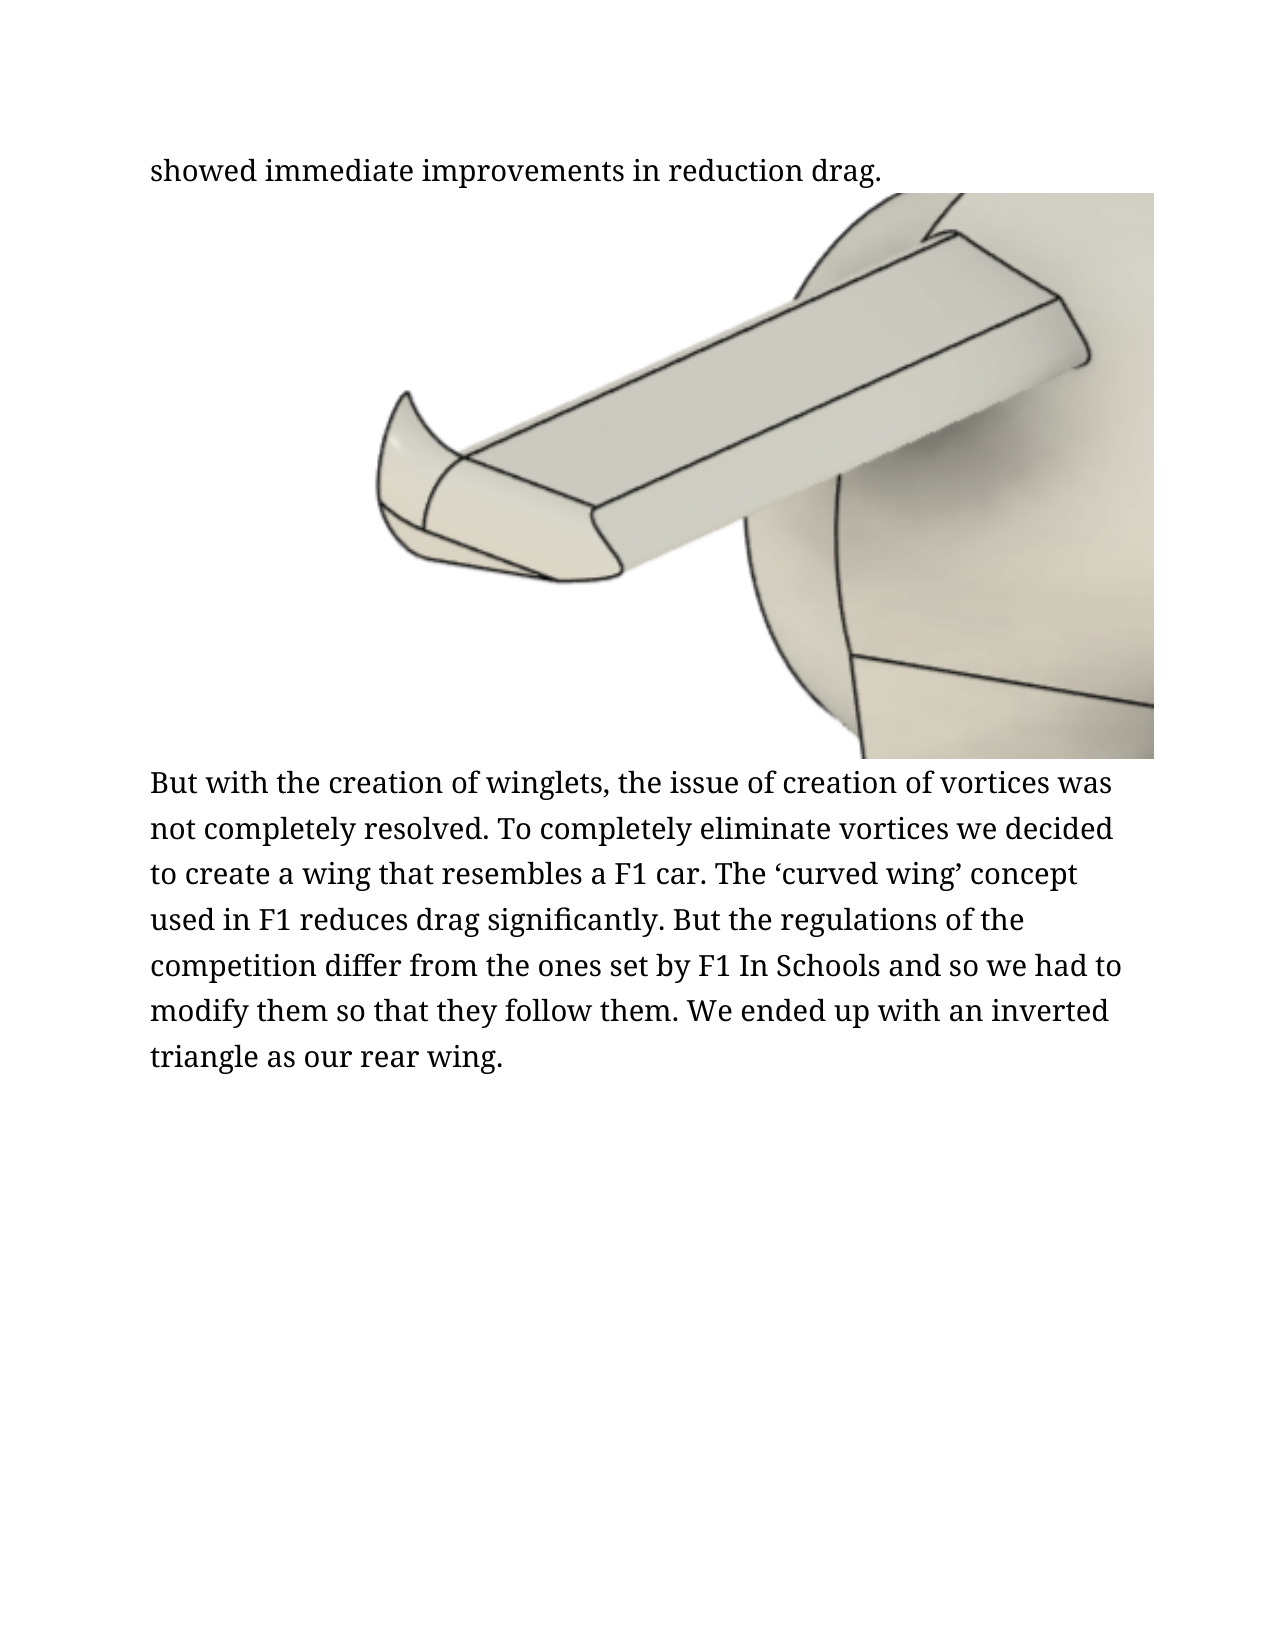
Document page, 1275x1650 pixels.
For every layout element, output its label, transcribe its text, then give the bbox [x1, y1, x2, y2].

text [150, 150, 1125, 193]
picture [150, 193, 1154, 759]
text But with the creation of winglets, the issue of creation of vortices was not completely resolved. To completely eliminate vortices we decided to create a wing that resembles a F1 car. The ‘curved wing’ concept used in F1 reduces drag significantly. But the regulations of the competition differ from the ones set by F1 In Schools and so we had to modify them so that they follow them. We ended up with an inverted triangle as our rear wing. [150, 762, 1125, 1076]
